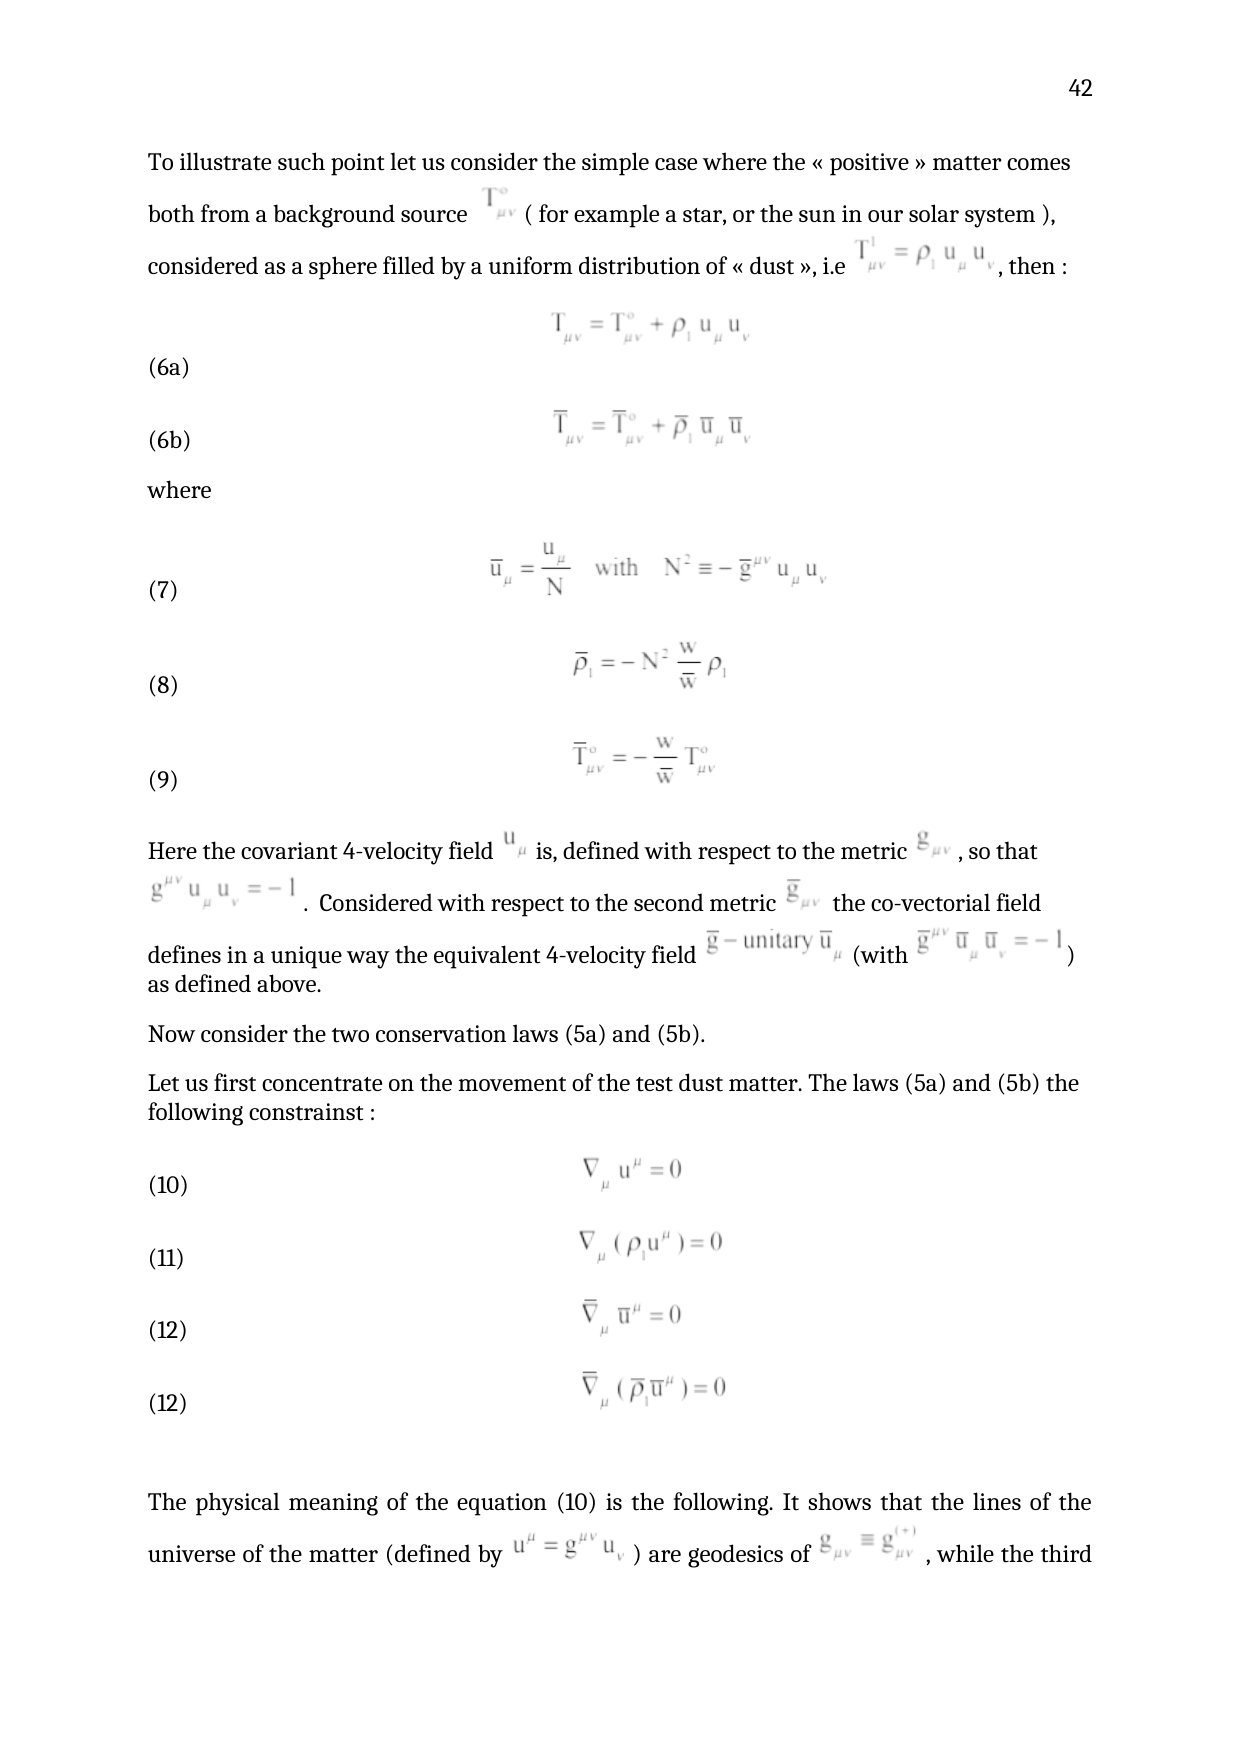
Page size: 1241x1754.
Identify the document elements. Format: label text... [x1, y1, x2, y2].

text (9) [148, 721, 1093, 795]
text Let us first concentrate on the movement of the test dust matter. The laws (5a) and (5b) the following constrainst : [148, 1069, 1093, 1127]
text (6b) [148, 403, 1093, 455]
text (10) [148, 1147, 1093, 1199]
text Here the covariant 4-velocity field is, defined with respect to the metric , so that . Considered with respect to the second metric the co-vectorial field defines in a unique way the equivalent 4-velocity field (with ) as defined above. [148, 816, 1093, 999]
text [148, 1488, 1093, 1569]
text (12) [148, 1366, 1093, 1418]
text (11) [148, 1220, 1093, 1272]
text (12) [148, 1293, 1093, 1345]
text To illustrate such point let us consider the simple case where the « positive » matter comes both from a background source ( for example a star, or the sun in our solar system ), considered as a sphere filled by a uniform distribution of « dust », i.e , then : [148, 148, 1093, 280]
text (6a) [148, 301, 1093, 382]
text where [148, 476, 1093, 504]
text (7) [148, 525, 1093, 605]
text Now consider the two conservation laws (5a) and (5b). [148, 1019, 1093, 1048]
text (8) [148, 626, 1093, 700]
